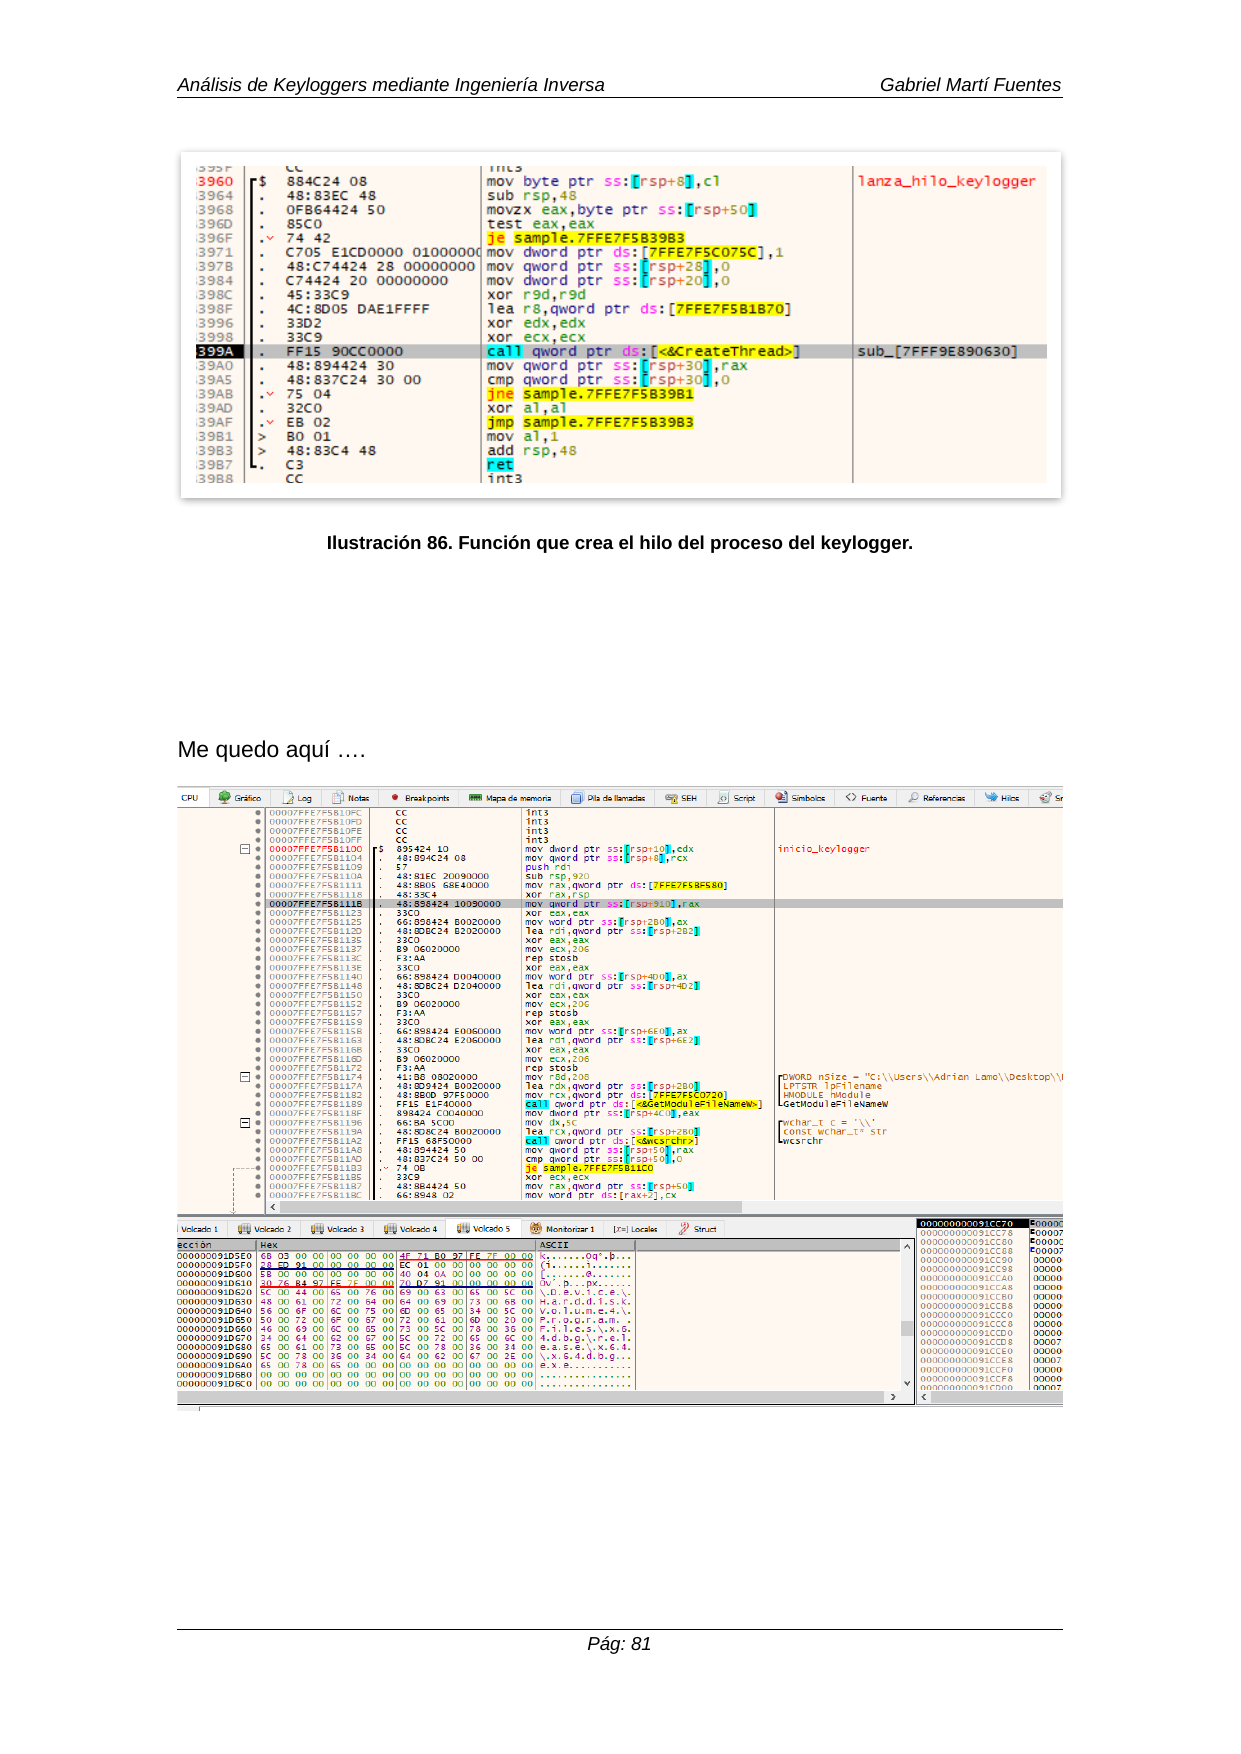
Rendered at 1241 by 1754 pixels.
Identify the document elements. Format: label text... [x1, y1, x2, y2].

picture [196, 166, 1047, 483]
picture [177, 786, 1063, 1411]
text Me quedo aquí …. [177, 736, 1063, 762]
